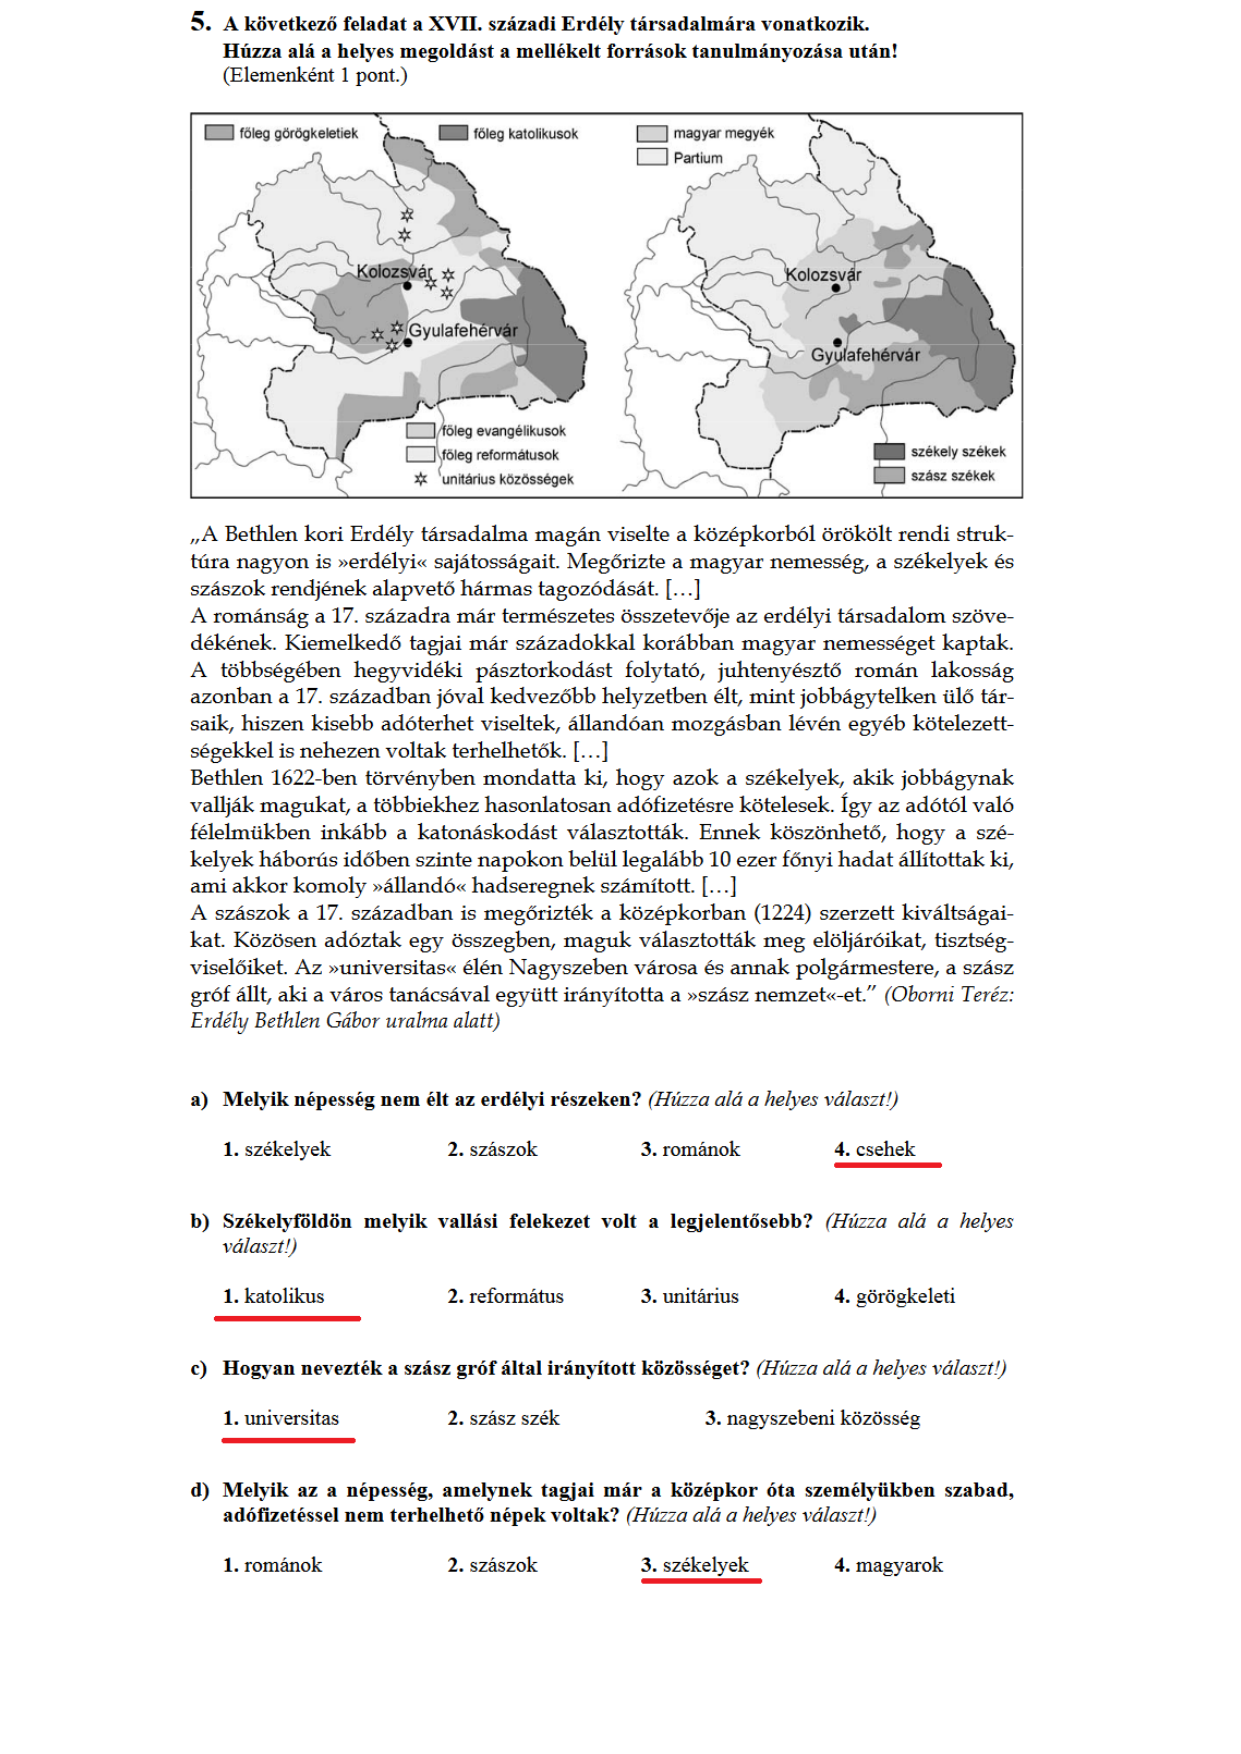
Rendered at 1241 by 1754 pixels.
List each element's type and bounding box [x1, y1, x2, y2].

picture [178, 0, 1062, 1636]
